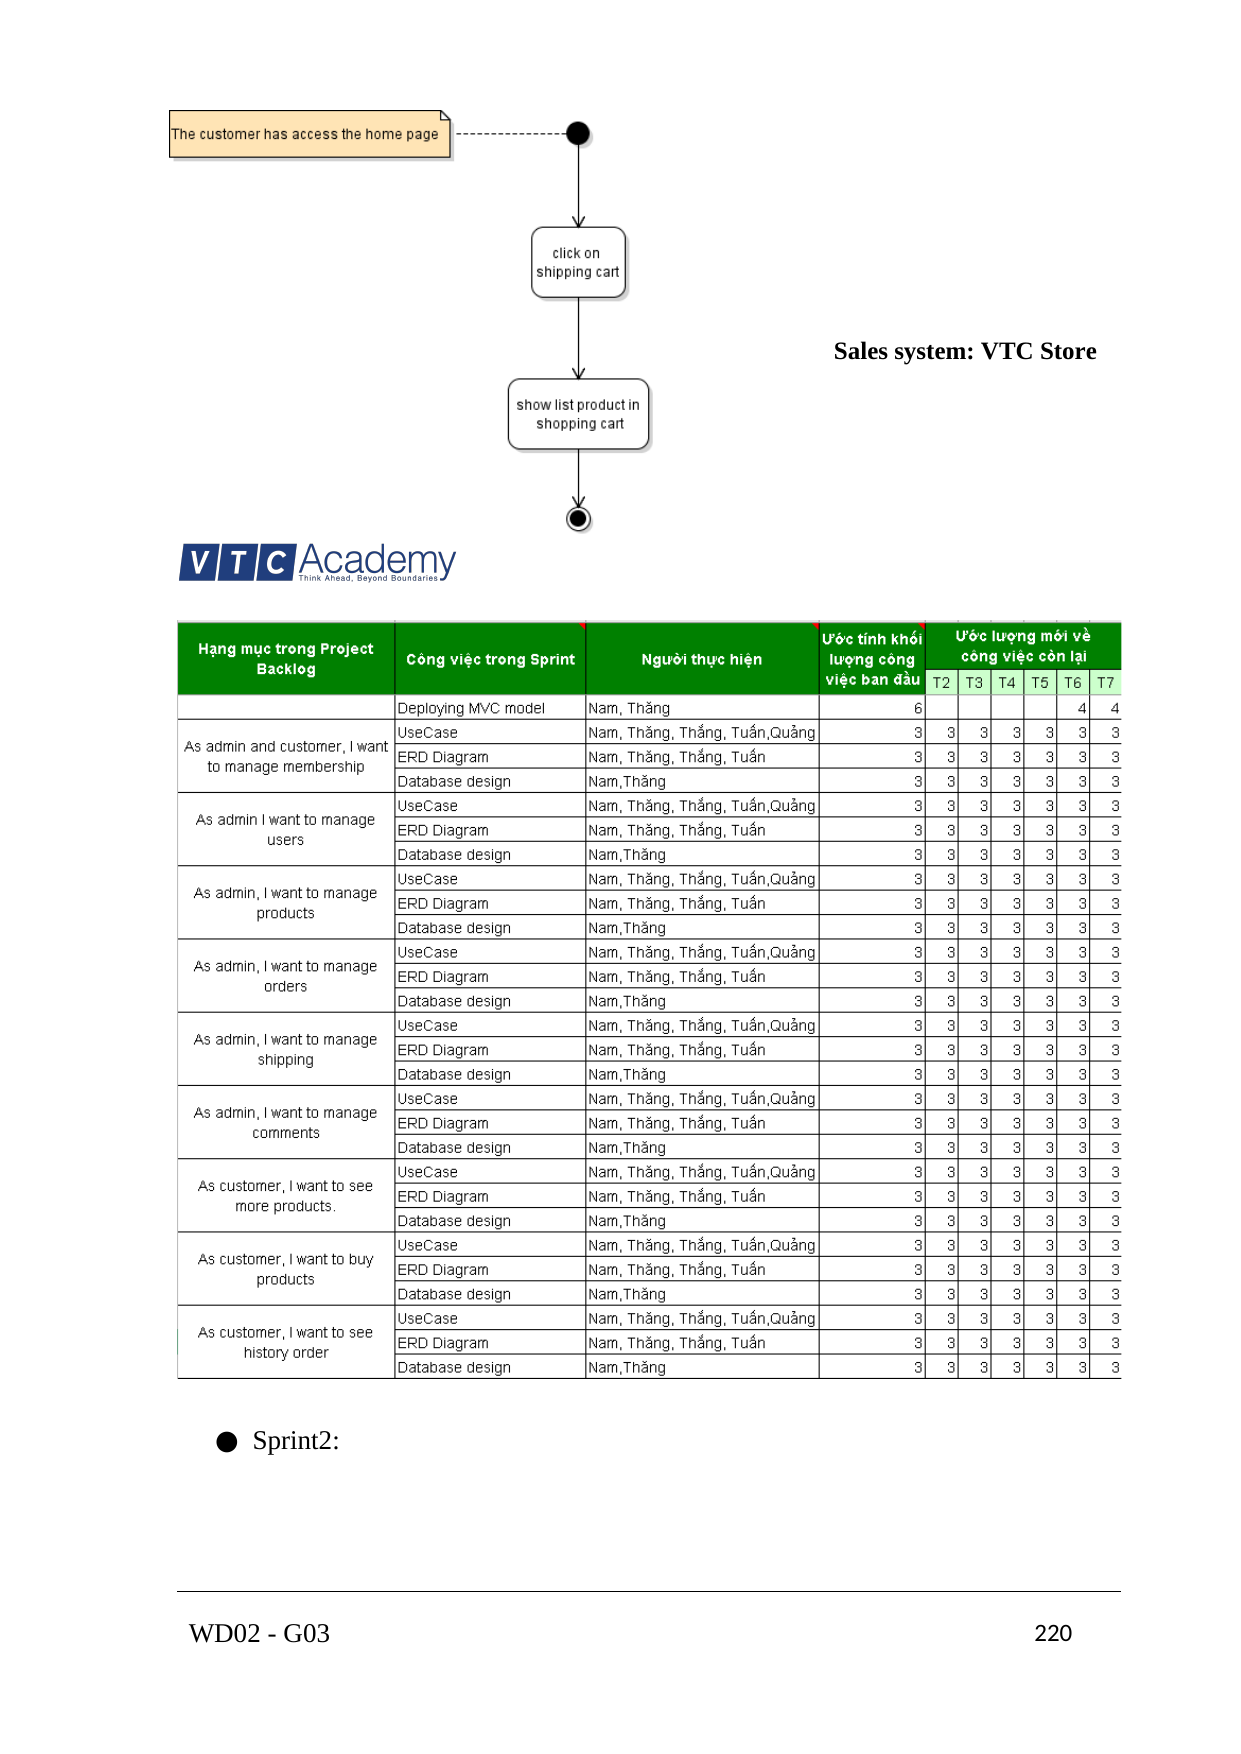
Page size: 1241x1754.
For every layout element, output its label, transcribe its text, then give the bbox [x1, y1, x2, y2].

list Sprint2: [215, 1409, 1122, 1465]
picture [169, 110, 654, 591]
picture [177, 620, 1122, 1379]
